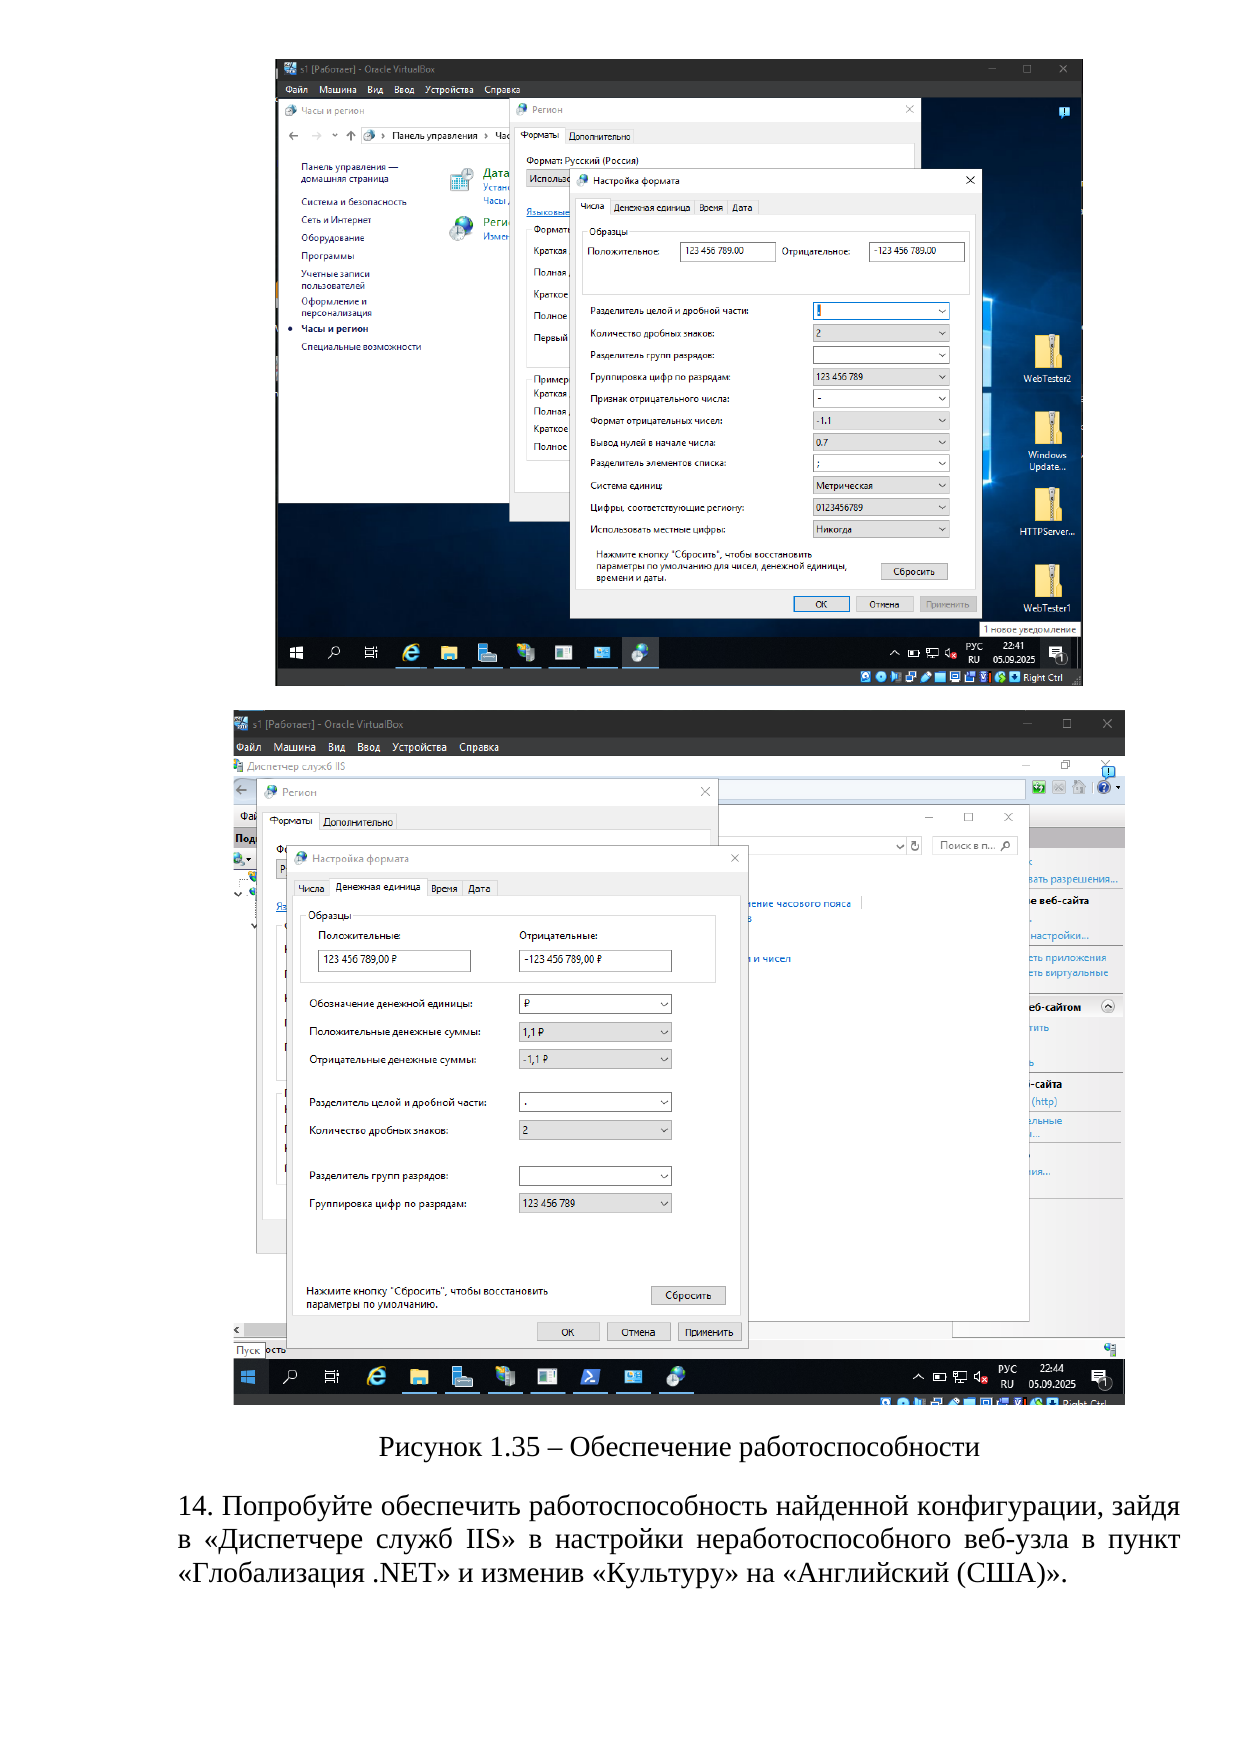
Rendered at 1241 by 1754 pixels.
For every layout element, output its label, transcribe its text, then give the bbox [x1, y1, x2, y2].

picture [275, 59, 1083, 686]
text Рисунок 1.35 – Обеспечение работоспособности [177, 1429, 1181, 1463]
list Попробуйте обеспечить работоспособность найденной конфигурации, зайдя в «Диспетчере служб IIS» в настройки неработоспособного веб-узла в пункт «Глобализация .NET» и изменив «Культуру» на «Английский (США)». [177, 1488, 1181, 1589]
picture [233, 710, 1125, 1405]
